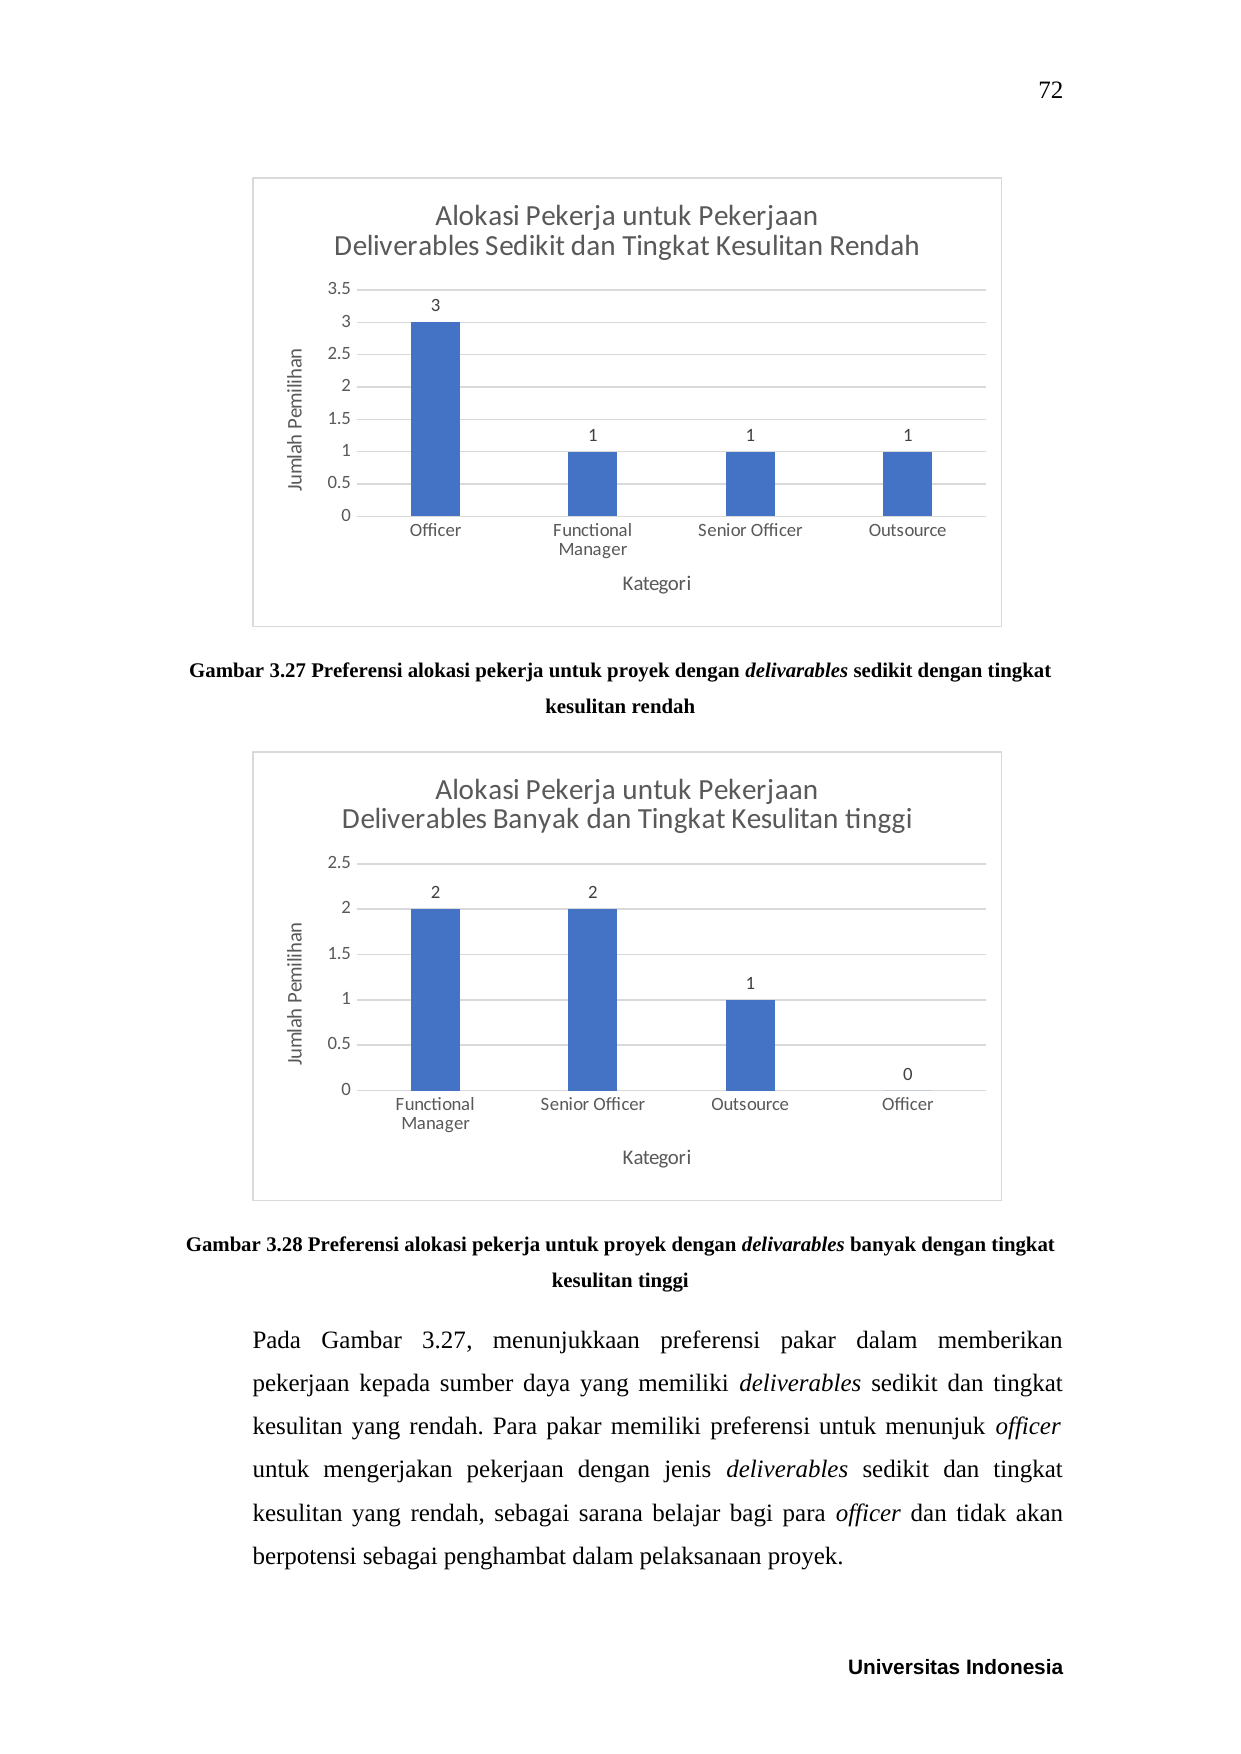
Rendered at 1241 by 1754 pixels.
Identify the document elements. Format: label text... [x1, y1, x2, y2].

text Gambar . Preferensi alokasi pekerja untuk proyek dengan delivarables sedikit dengan tingkat kesulitan rendah [177, 658, 1063, 718]
text Gambar . Preferensi alokasi pekerja untuk proyek dengan delivarables banyak dengan tingkat kesulitan tinggi [177, 1232, 1063, 1292]
